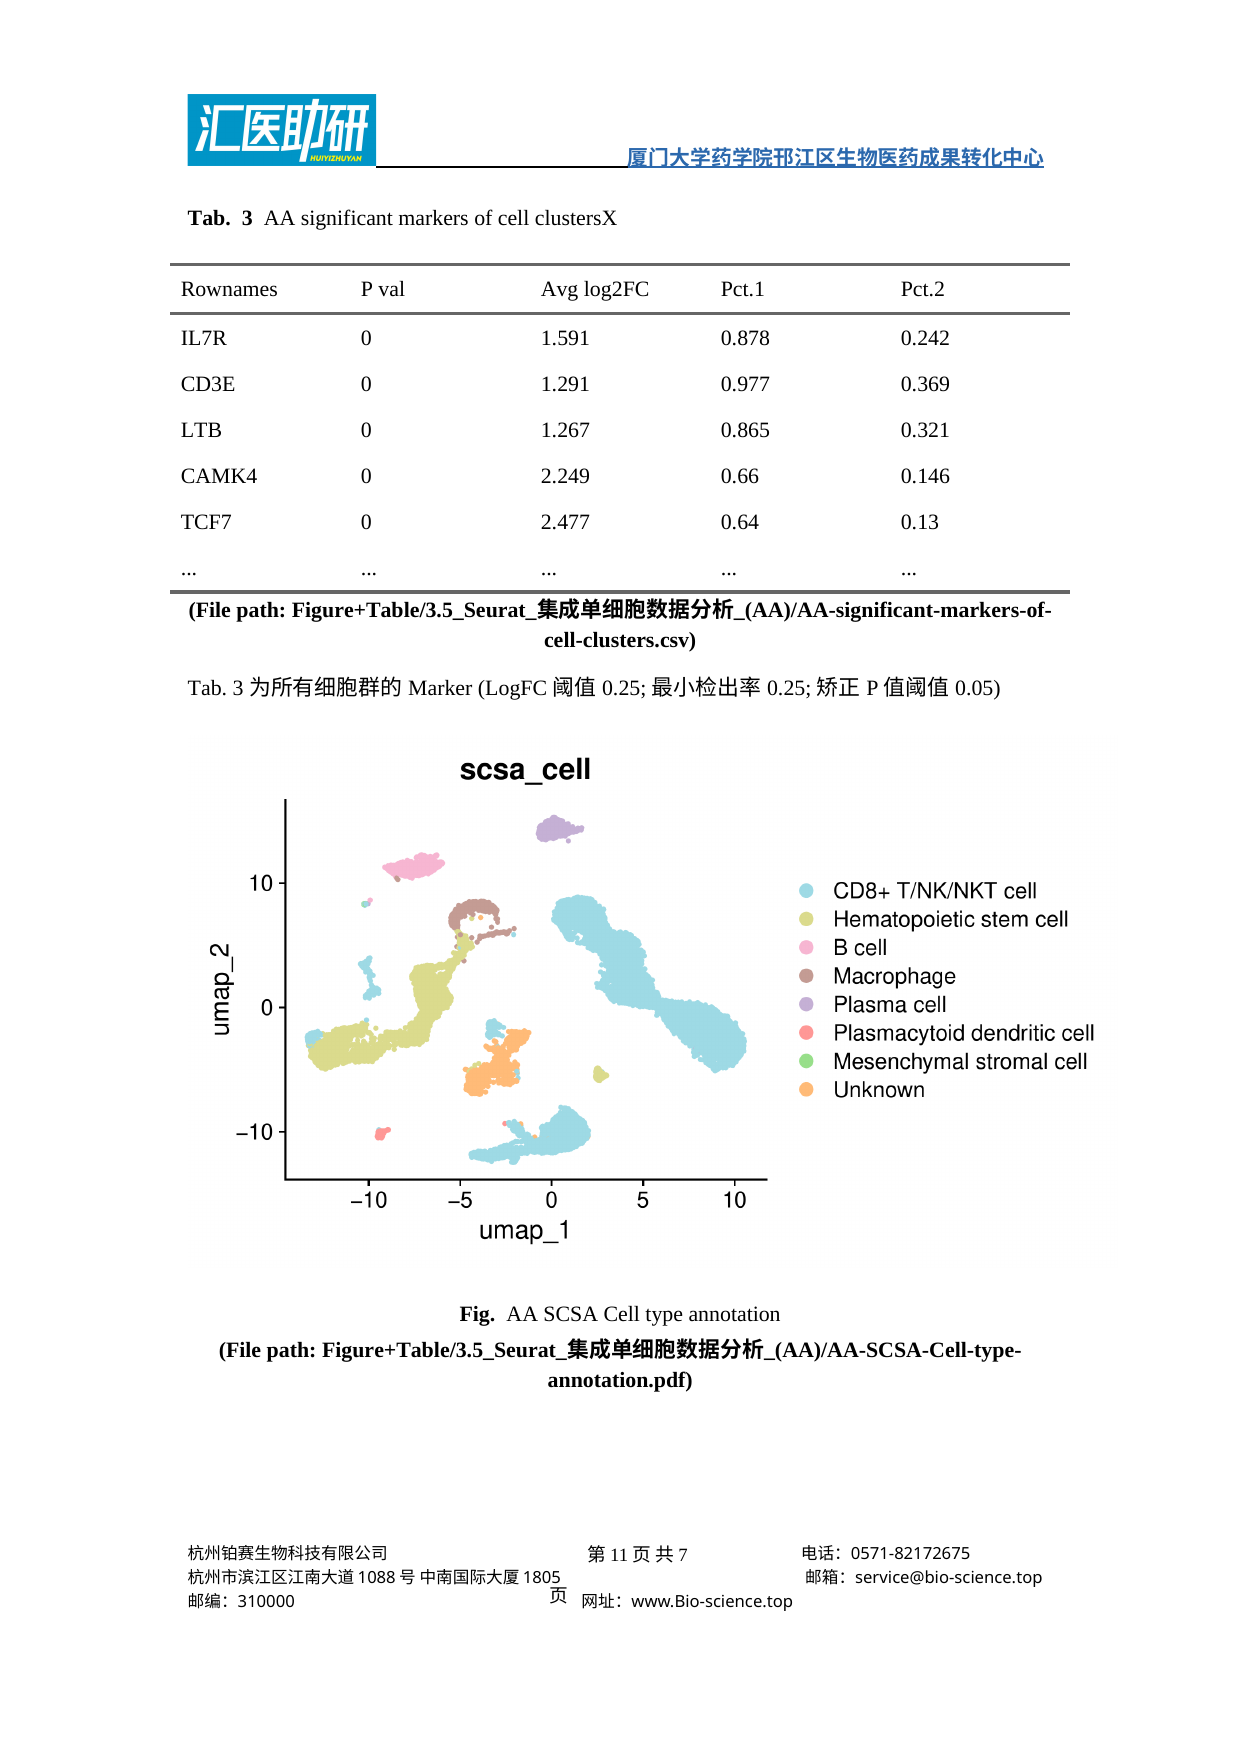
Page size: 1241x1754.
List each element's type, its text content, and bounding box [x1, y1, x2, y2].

table_cell ... [350, 545, 530, 590]
table_cell 0.146 [890, 453, 1070, 499]
table_cell 0 [350, 407, 530, 453]
table_cell 0.13 [890, 499, 1070, 544]
table_cell ... [170, 545, 350, 590]
table_cell TCF7 [170, 499, 350, 544]
table_cell 0.242 [890, 315, 1070, 361]
table_cell LTB [170, 407, 350, 453]
table_cell 0.369 [890, 361, 1070, 407]
table_cell 1.291 [530, 361, 710, 407]
table_cell 0 [350, 499, 530, 544]
picture [282, 99, 327, 161]
table_cell CAMK4 [170, 453, 350, 499]
text (File path: Figure+Table/3.5_Seurat_集成单细胞数据分析_(AA)/AA-significant-markers-of-cell-clusters.csv) [187, 594, 1053, 653]
table_header Rownames [170, 266, 350, 312]
table_cell ... [710, 545, 890, 590]
table_cell 0.878 [710, 315, 890, 361]
table_cell CD3E [170, 361, 350, 407]
table_cell 0 [350, 361, 530, 407]
text Fig. AA SCSA Cell type annotation [187, 1301, 1053, 1326]
table_cell ... [890, 545, 1070, 590]
text (File path: Figure+Table/3.5_Seurat_集成单细胞数据分析_(AA)/AA-SCSA-Cell-type-annotation.pdf) [187, 1333, 1053, 1393]
table_cell 0.321 [890, 407, 1070, 453]
table_header Pct.1 [710, 266, 890, 312]
picture [243, 106, 284, 150]
table_cell ... [530, 545, 710, 590]
table_cell 0.64 [710, 499, 890, 544]
table_cell 0.66 [710, 453, 890, 499]
picture [204, 106, 210, 114]
picture [201, 118, 208, 127]
table_cell 1.267 [530, 407, 710, 453]
table_cell 2.249 [530, 453, 710, 499]
table_cell 0.977 [710, 361, 890, 407]
picture [196, 131, 208, 150]
table_cell 0 [350, 315, 530, 361]
table_header P val [350, 266, 530, 312]
picture [210, 106, 243, 150]
table_cell 1.591 [530, 315, 710, 361]
table_cell IL7R [170, 315, 350, 361]
table_header Pct.2 [890, 266, 1070, 312]
table_cell 2.477 [530, 499, 710, 544]
picture [187, 735, 1118, 1268]
table_cell 0.865 [710, 407, 890, 453]
text Tab. 为所有细胞群的 Marker (LogFC 阈值 0.25; 最小检出率 0.25; 矫正 P 值阈值 0.05) [187, 672, 1053, 702]
picture [327, 106, 368, 150]
table_cell 0 [350, 453, 530, 499]
table_header Avg log2FC [530, 266, 710, 312]
